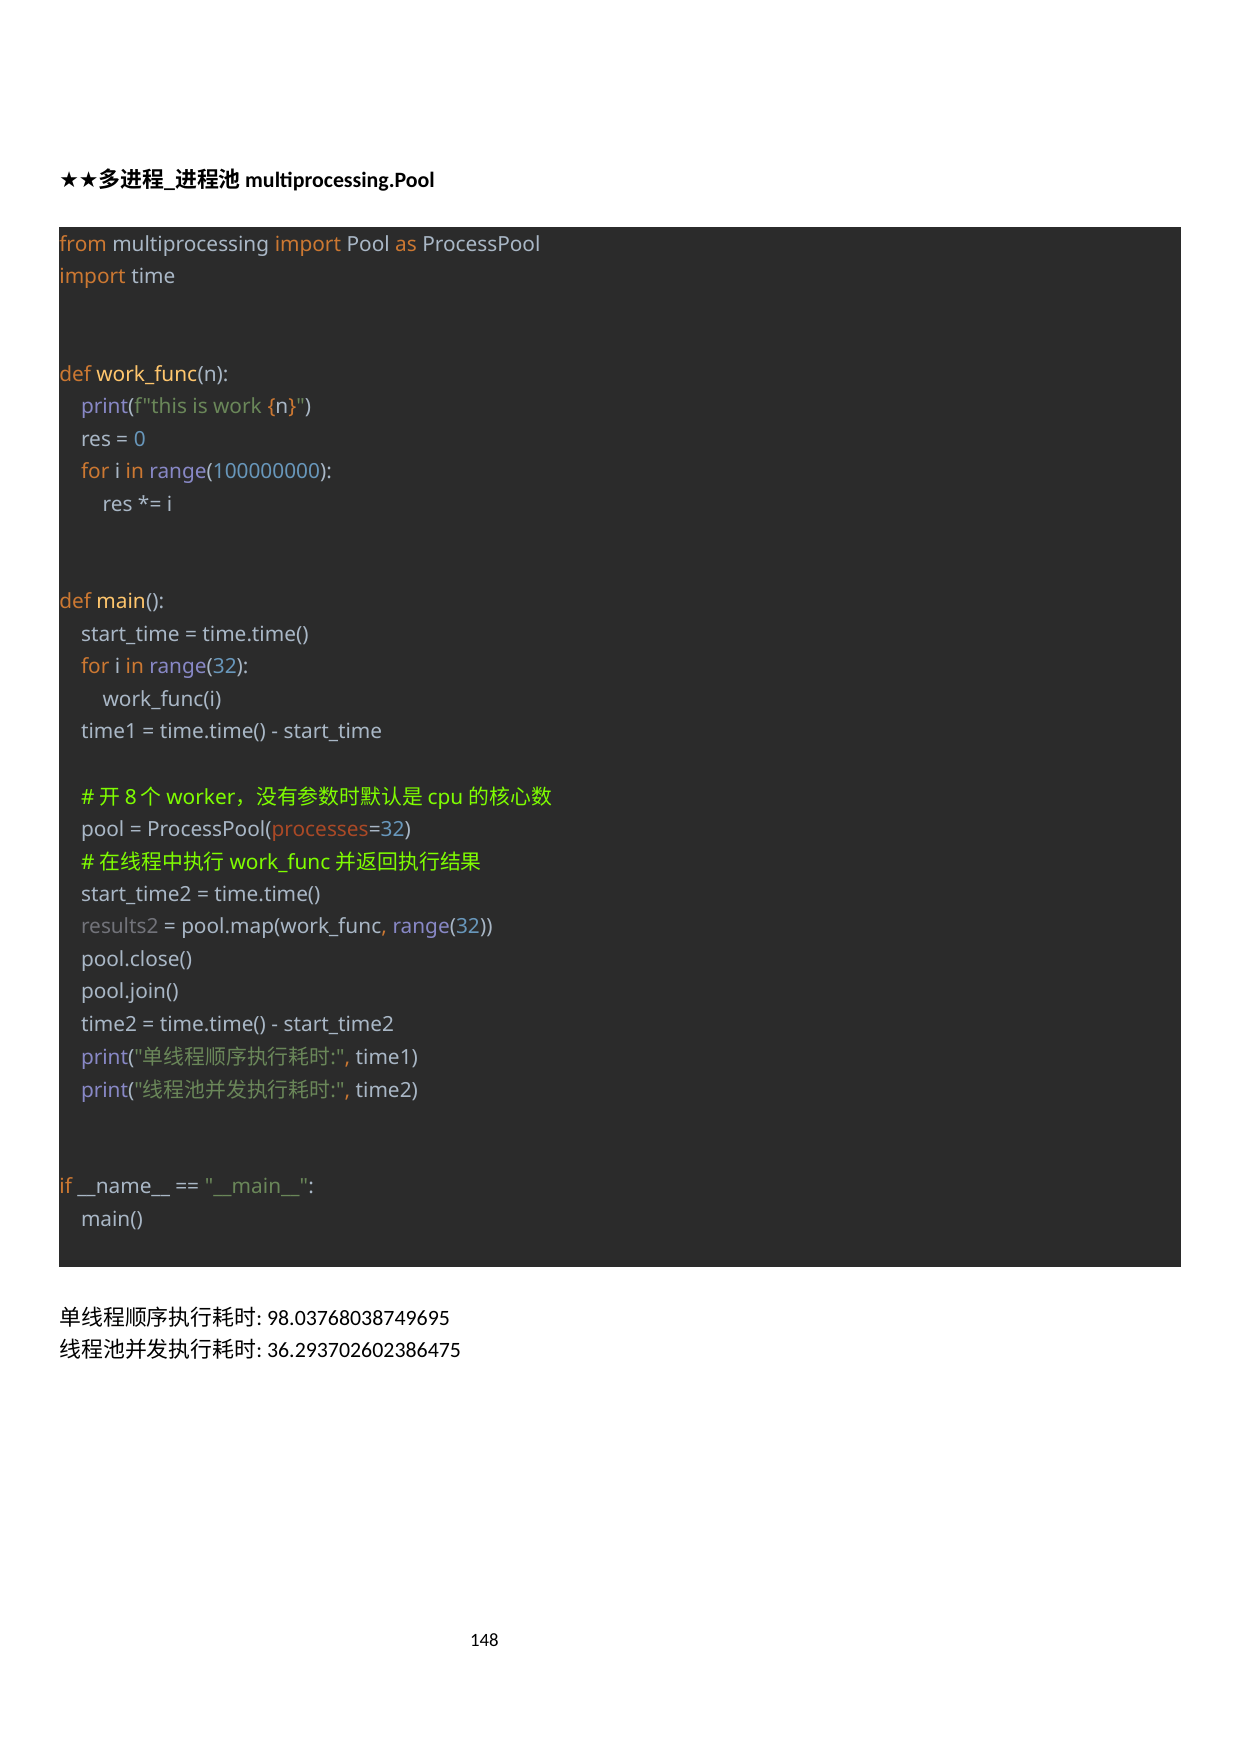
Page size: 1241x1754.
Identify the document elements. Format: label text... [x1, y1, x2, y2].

text 线程池并发执行耗时: 36.293702602386475 [59, 1332, 1181, 1364]
text ★★多进程_进程池multiprocessing.Pool [59, 162, 1181, 194]
text 单线程顺序执行耗时: 98.03768038749695 [59, 1299, 1181, 1332]
text from multiprocessing import Pool as ProcessPool import time def work_func(n): print(f"this is work {n}") res = 0 for i in range(100000000): res *= i def main(): start_time = time.time() for i in range(32): work_func(i) time1 = time.time() - start_time # 开8个 worker，没有参数时默认是 cpu 的核心数 pool = ProcessPool(processes=32) # 在线程中执行 work_func 并返回执行结果 start_time2 = time.time() results2 = pool.map(work_func, range(32)) pool.close() pool.join() time2 = time.time() - start_time2 print("单线程顺序执行耗时:", time1) print("线程池并发执行耗时:", time2) if __name__ == "__main__": main() [59, 227, 1181, 1267]
